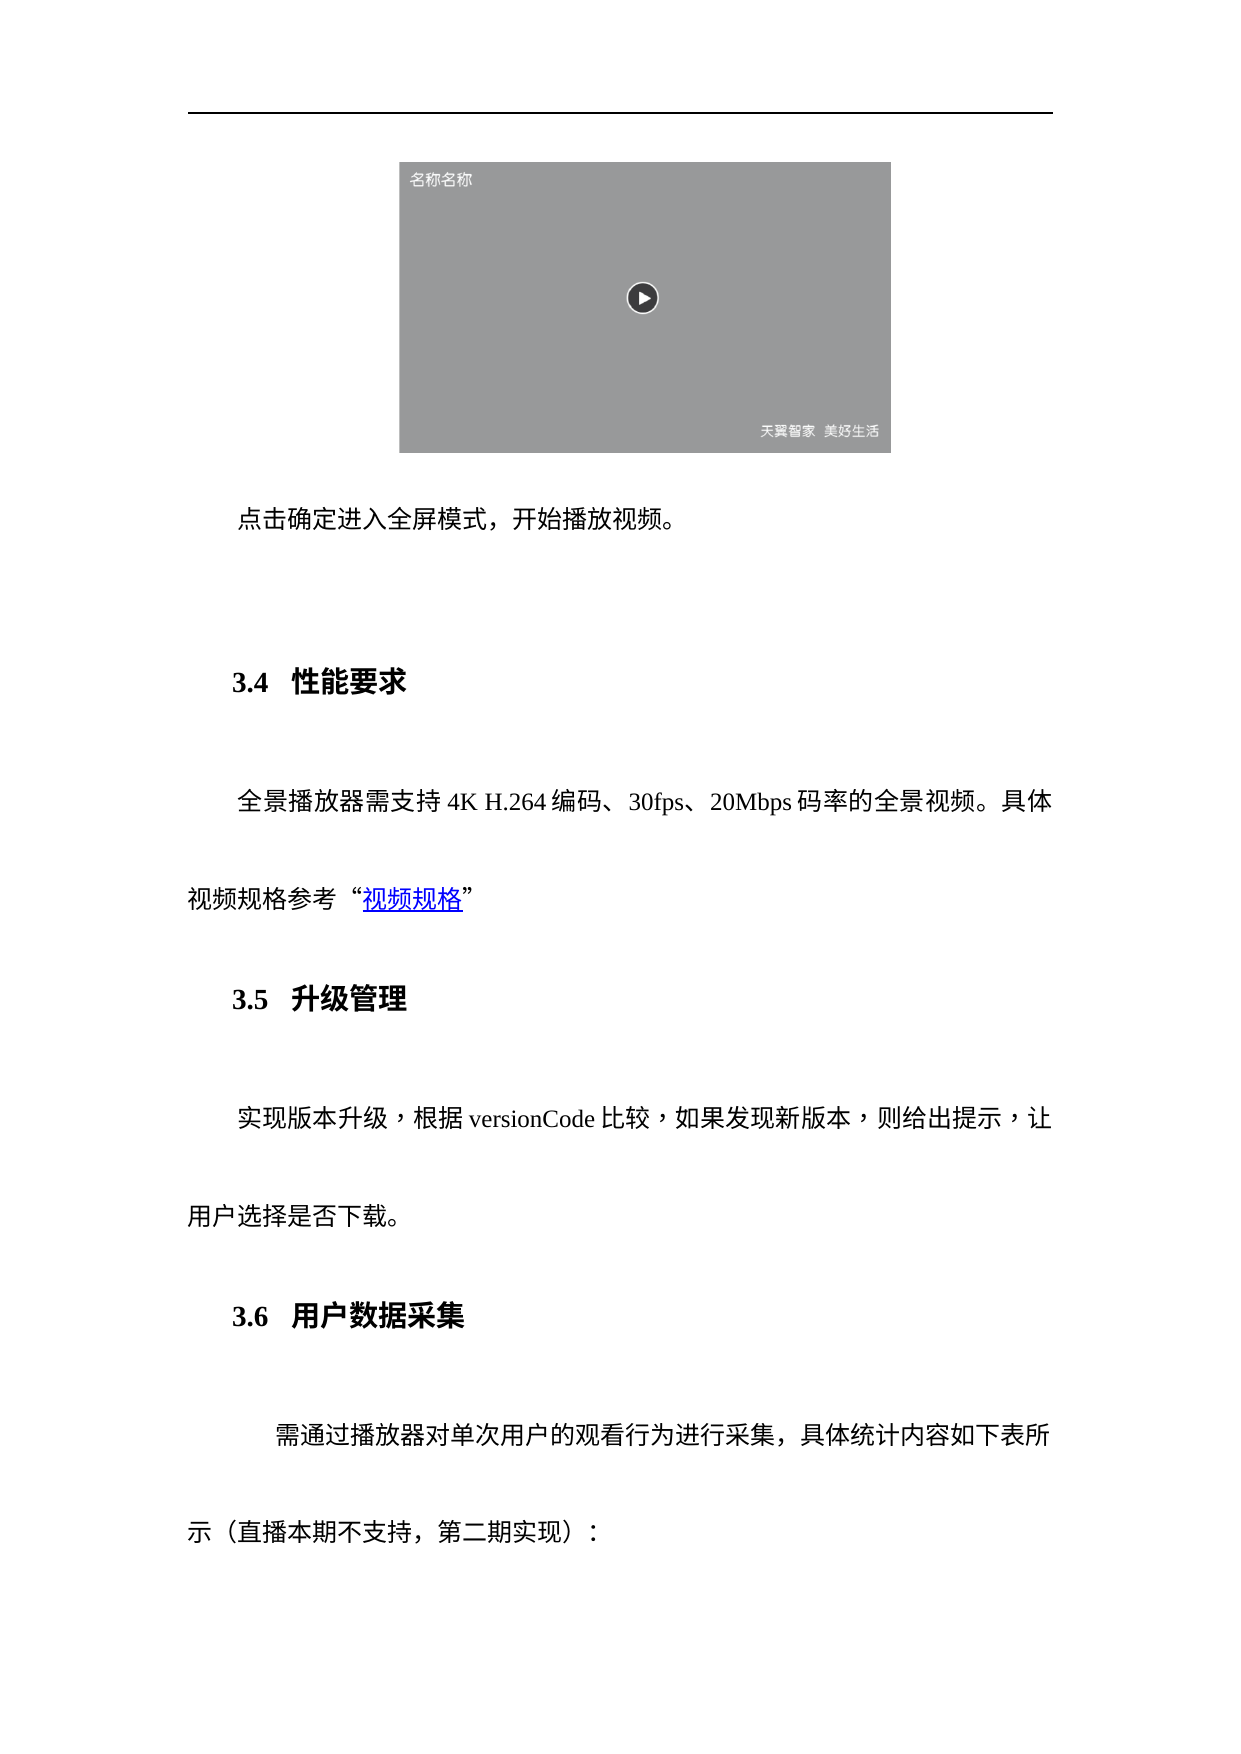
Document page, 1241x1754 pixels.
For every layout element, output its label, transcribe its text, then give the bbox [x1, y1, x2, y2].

text 全景播放器需支持4K H.264编码、30fps、20Mbps码率的全景视频。具体视频规格参考“视频规格” [187, 767, 1053, 930]
subtitle 性能要求 [232, 648, 1053, 713]
text 点击确定进入全屏模式，开始播放视频。 [187, 485, 1053, 550]
text 需通过播放器对单次用户的观看行为进行采集，具体统计内容如下表所示（直播本期不支持，第二期实现）： [187, 1401, 1053, 1563]
picture [399, 162, 891, 453]
text 实现版本升级，根据versionCode比较，如果发现新版本，则给出提示，让用户选择是否下载。 [187, 1084, 1053, 1247]
subtitle 升级管理 [232, 964, 1053, 1029]
subtitle 用户数据采集 [232, 1281, 1053, 1346]
